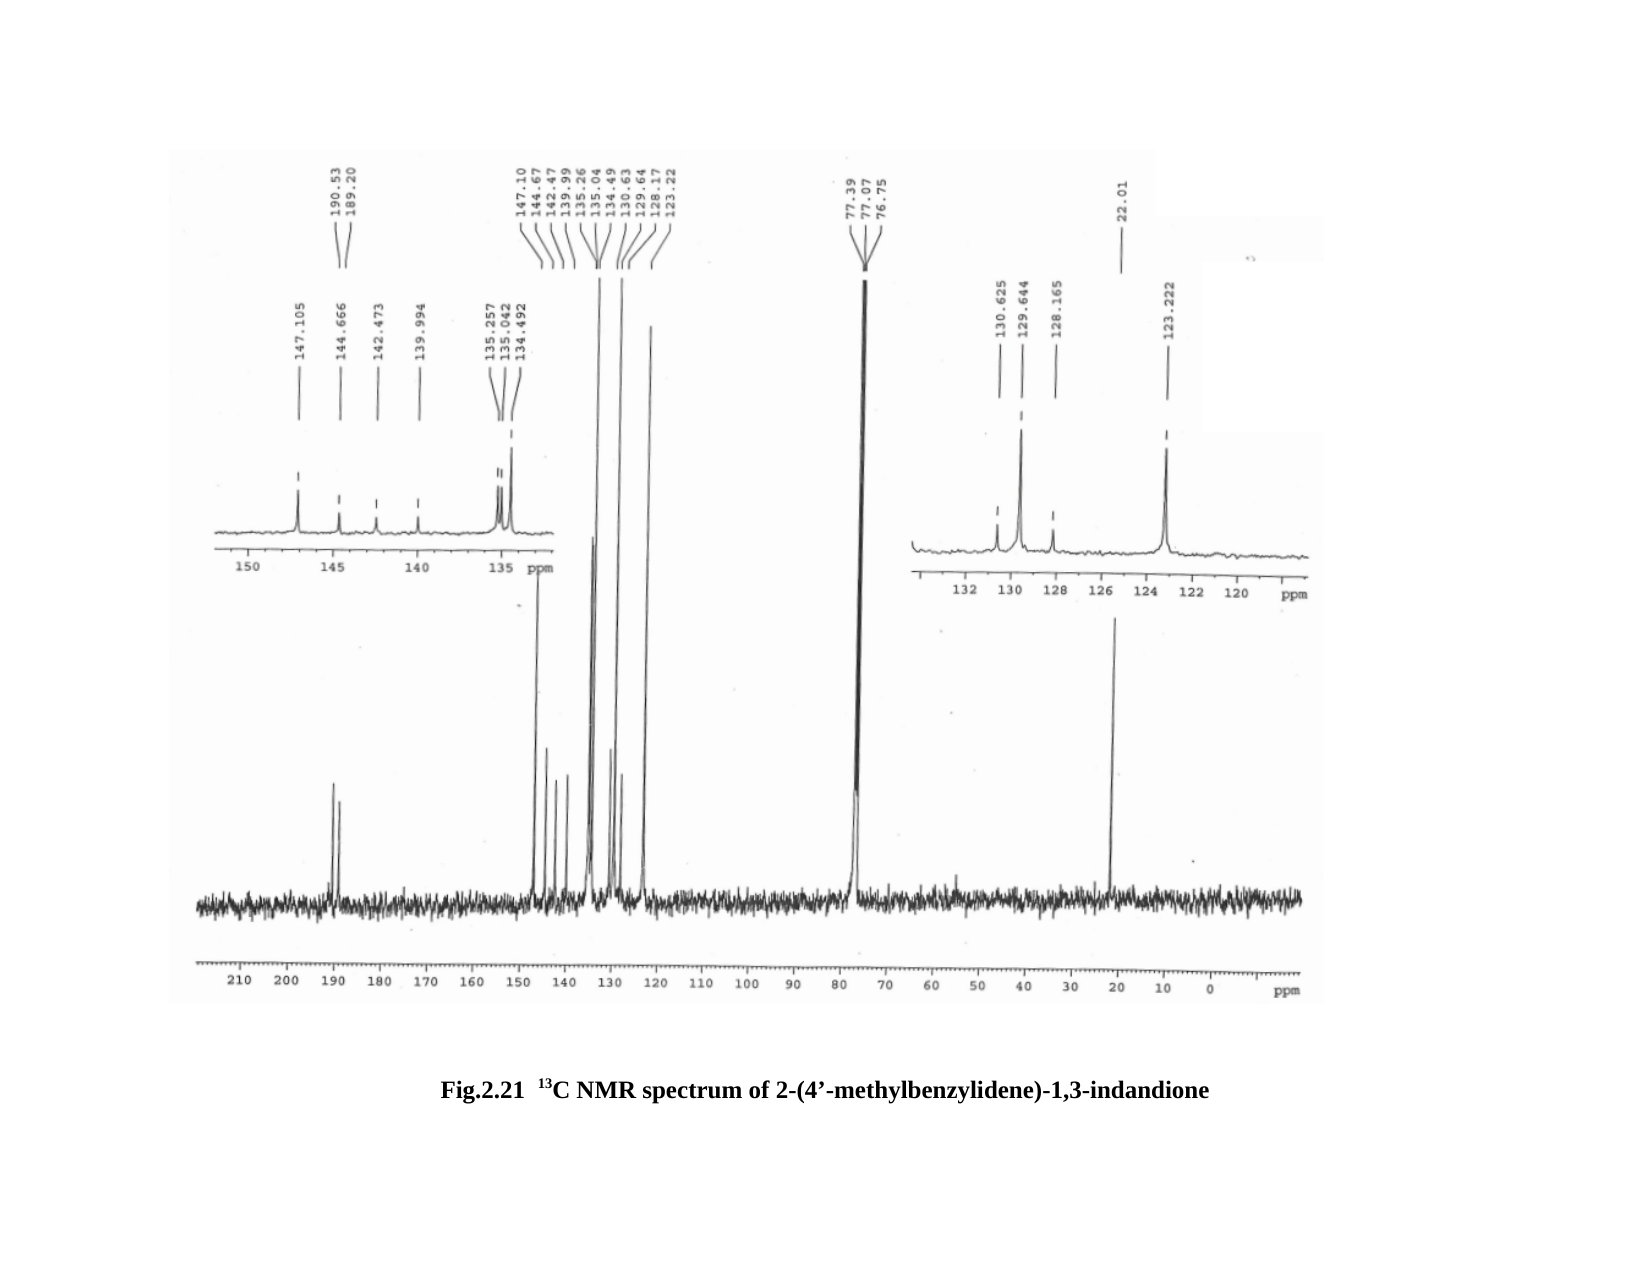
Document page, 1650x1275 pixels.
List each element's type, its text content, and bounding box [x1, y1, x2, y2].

picture [168, 150, 1324, 1004]
text Fig.2.21 13C NMR spectrum of 2-(4’-methylbenzylidene)-1,3-indandione [150, 1075, 1500, 1104]
